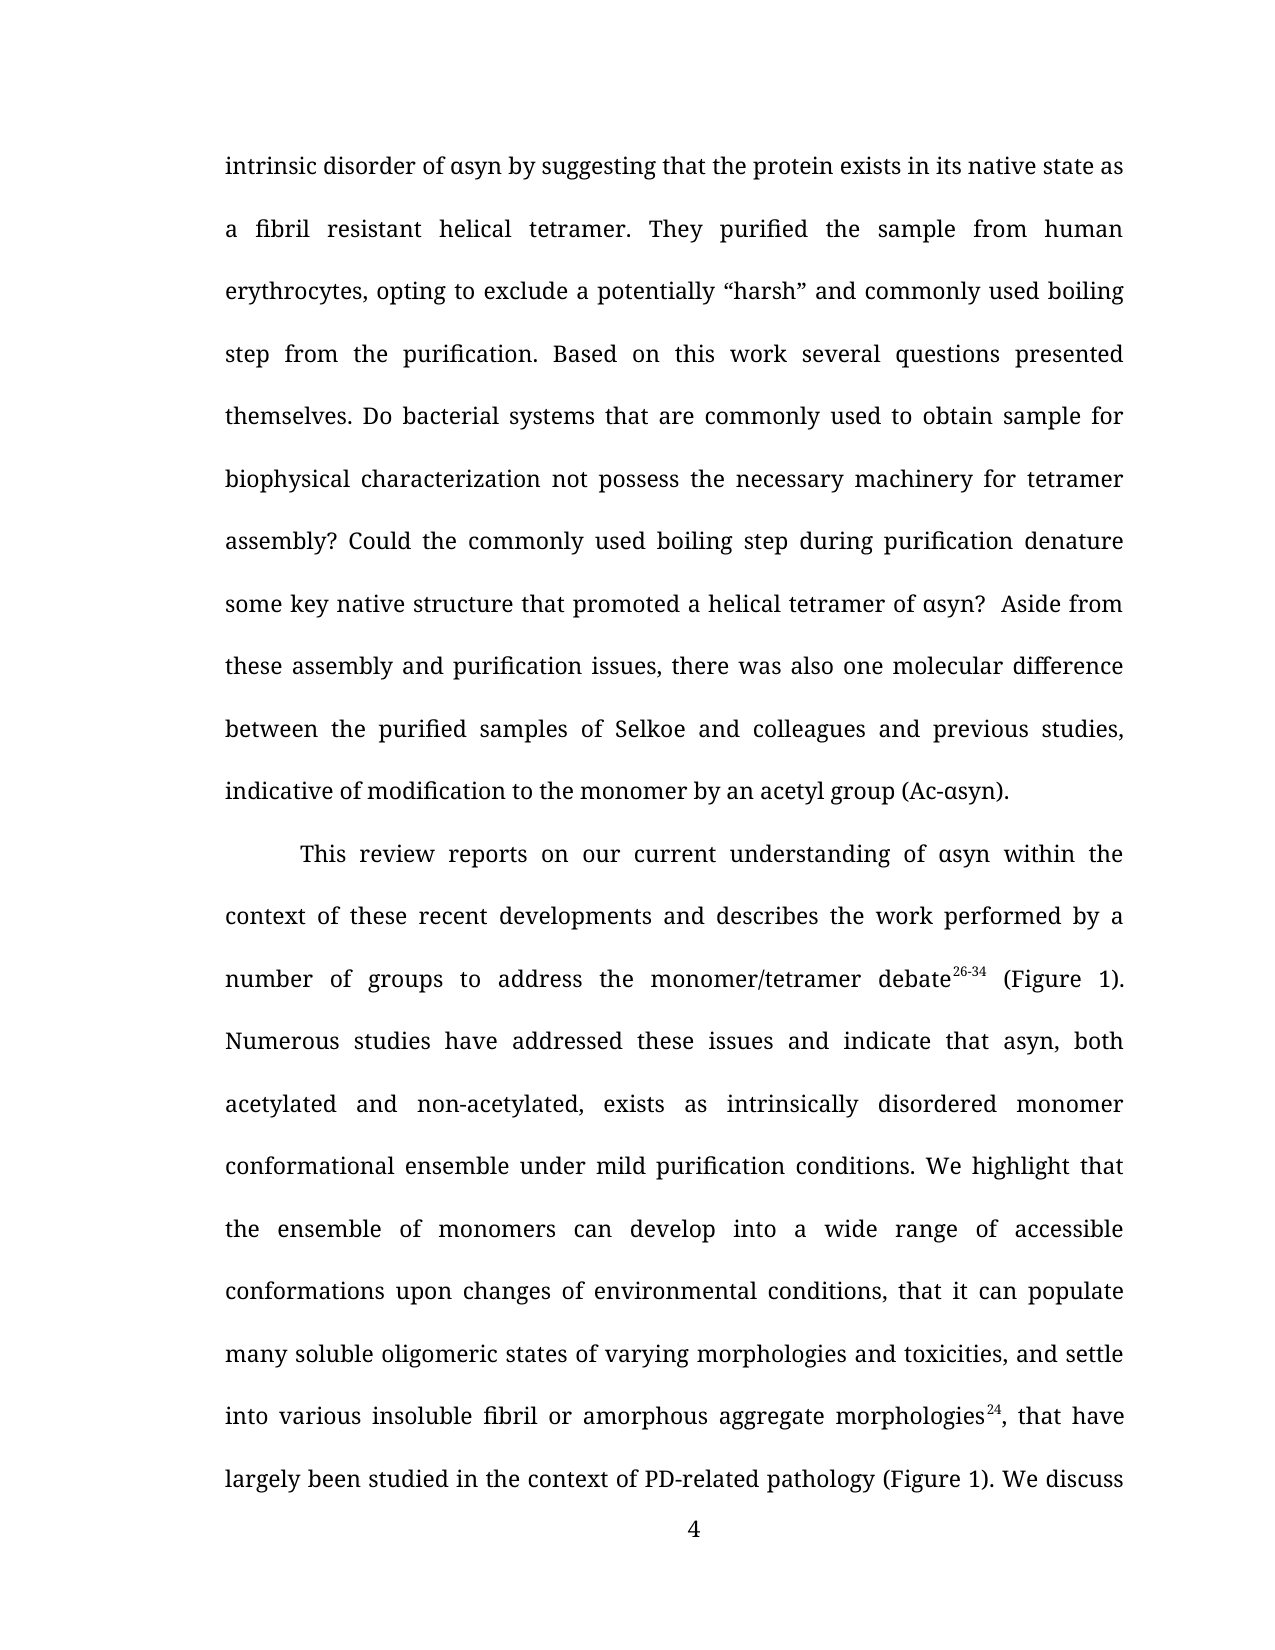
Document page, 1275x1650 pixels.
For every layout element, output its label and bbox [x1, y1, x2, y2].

text [225, 150, 1125, 806]
text [225, 837, 1125, 1494]
